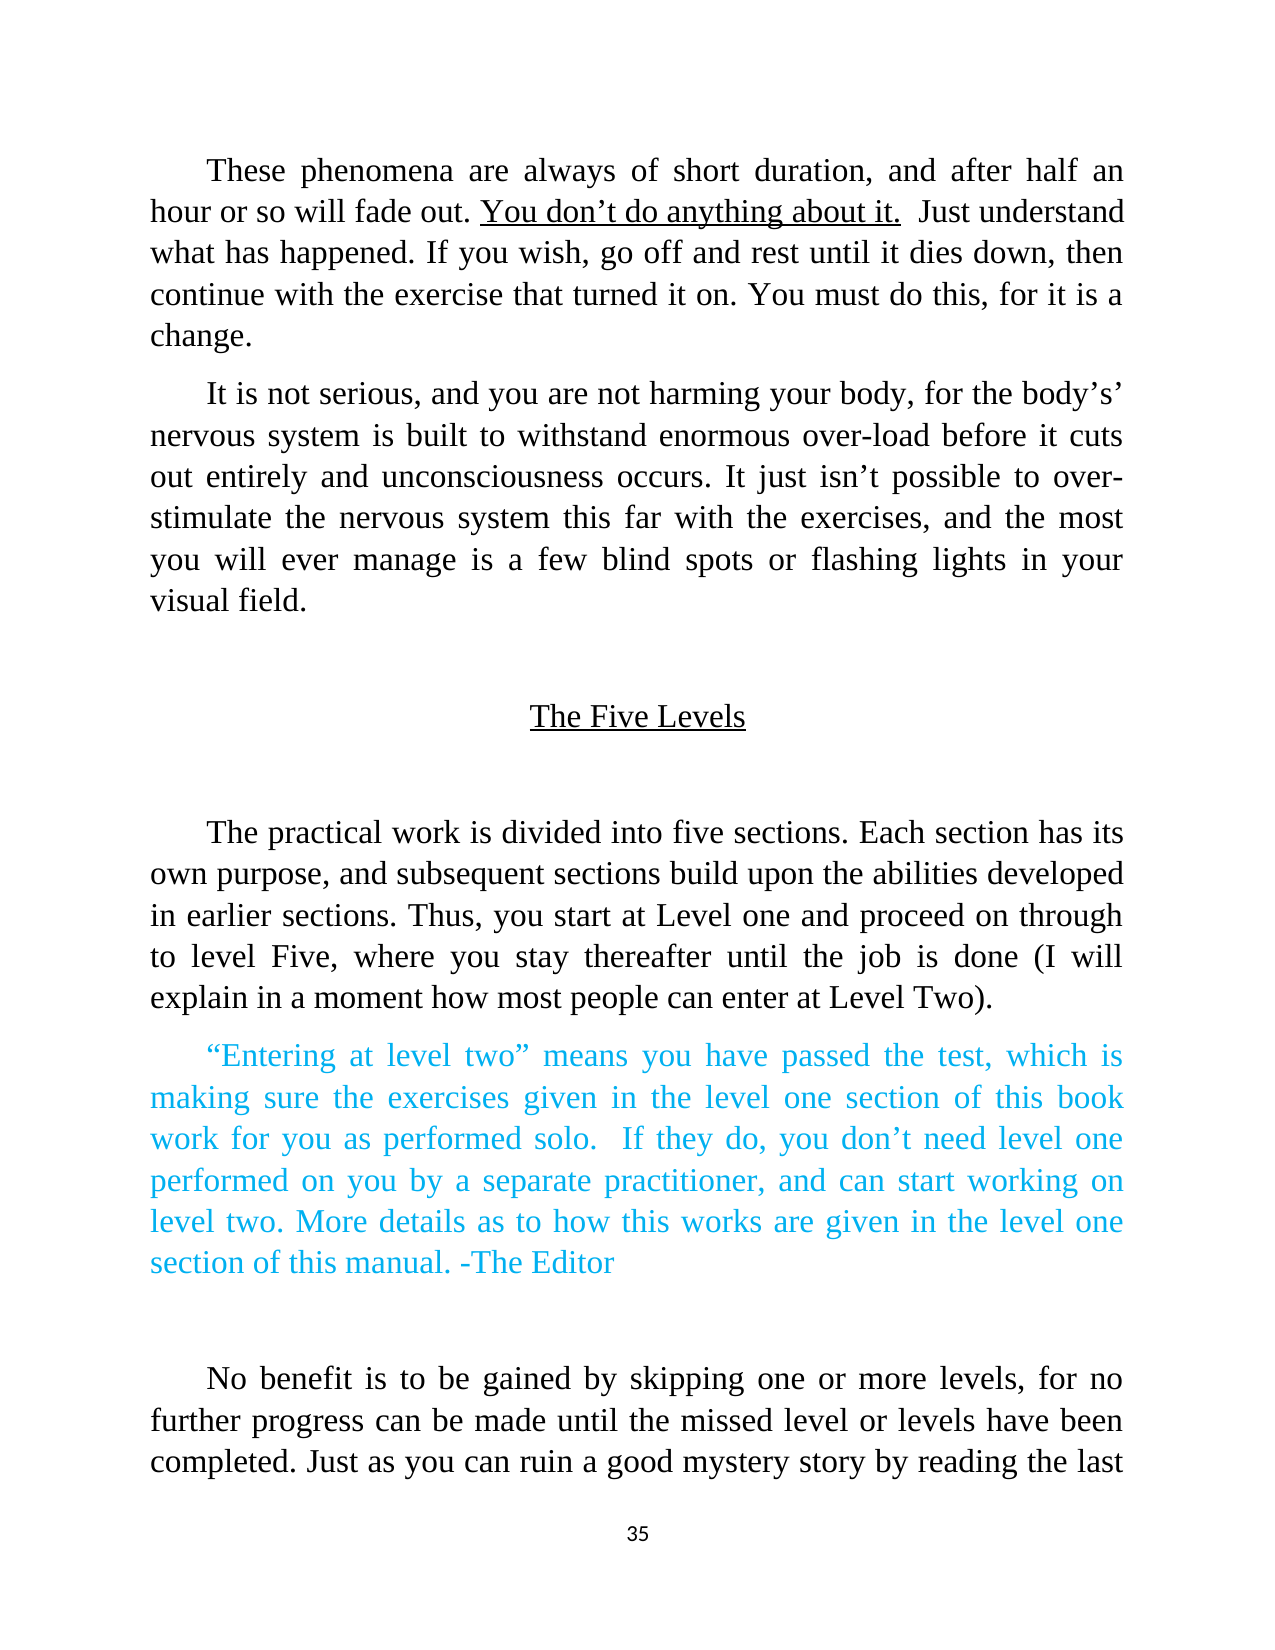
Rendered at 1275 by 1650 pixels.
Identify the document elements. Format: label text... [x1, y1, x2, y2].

text “Entering at level two” means you have passed the test, which is making sure the exercises given in the level one section of this book work for you as performed solo. If they do, you don’t need level one performed on you by a separate practitioner, and can start working on level two. More details as to how this works are given in the level one section of this manual. -The Editor [150, 1036, 1125, 1281]
text The Five Levels [150, 696, 1125, 734]
text These phenomena are always of short duration, and after half an hour or so will fade out. You don’t do anything about it. Just understand what has happened. If you wish, go off and rest until it dies down, then continue with the exercise that turned it on. You must do this, for it is a change. [150, 150, 1125, 354]
text The practical work is divided into five sections. Each section has its own purpose, and subsequent sections build upon the abilities developed in earlier sections. Thus, you start at Level one and proceed on through to level Five, where you stay thereafter until the job is done (I will explain in a moment how most people can enter at Level Two). [150, 812, 1125, 1016]
text It is not serious, and you are not harming your body, for the body’s’ nervous system is built to withstand enormous over-load before it cuts out entirely and unconsciousness occurs. It just isn’t possible to over-stimulate the nervous system this far with the exercises, and the most you will ever manage is a few blind spots or flashing lights in your visual field. [150, 373, 1125, 618]
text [150, 1358, 1125, 1479]
